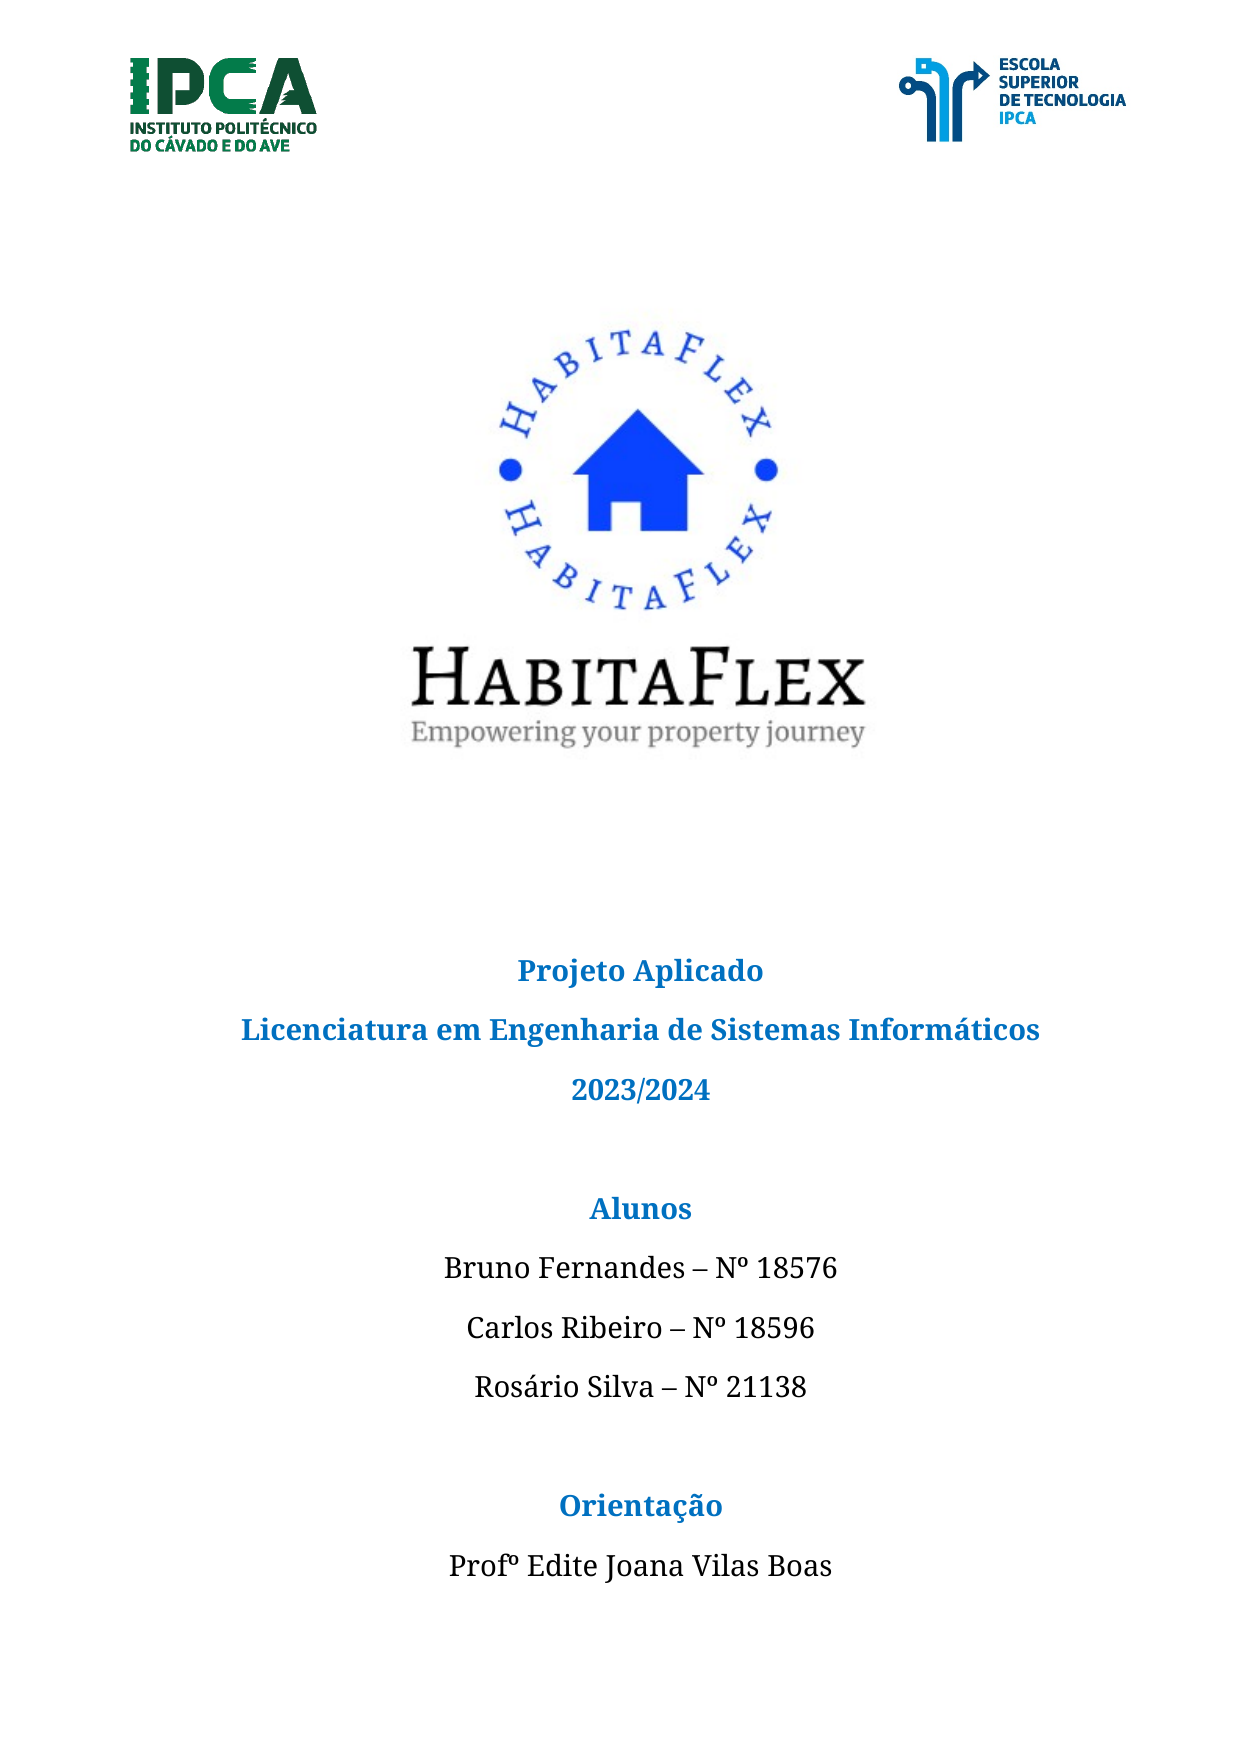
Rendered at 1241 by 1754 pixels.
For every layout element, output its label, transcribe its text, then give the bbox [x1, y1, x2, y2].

text 2023/2024 [177, 1069, 1063, 1109]
text Rosário Silva – Nº 21138 [177, 1366, 1063, 1406]
picture [126, 54, 318, 152]
text Projeto Aplicado [177, 950, 1063, 990]
text Bruno Fernandes – Nº 18576 [177, 1247, 1063, 1287]
text Profº Edite Joana Vilas Boas [177, 1545, 1063, 1584]
text Alunos [177, 1188, 1063, 1228]
picture [276, 234, 1005, 816]
text Orientação [177, 1485, 1063, 1525]
text Carlos Ribeiro – Nº 18596 [177, 1307, 1063, 1347]
text Licenciatura em Engenharia de Sistemas Informáticos [177, 1009, 1063, 1049]
picture [896, 55, 1132, 146]
